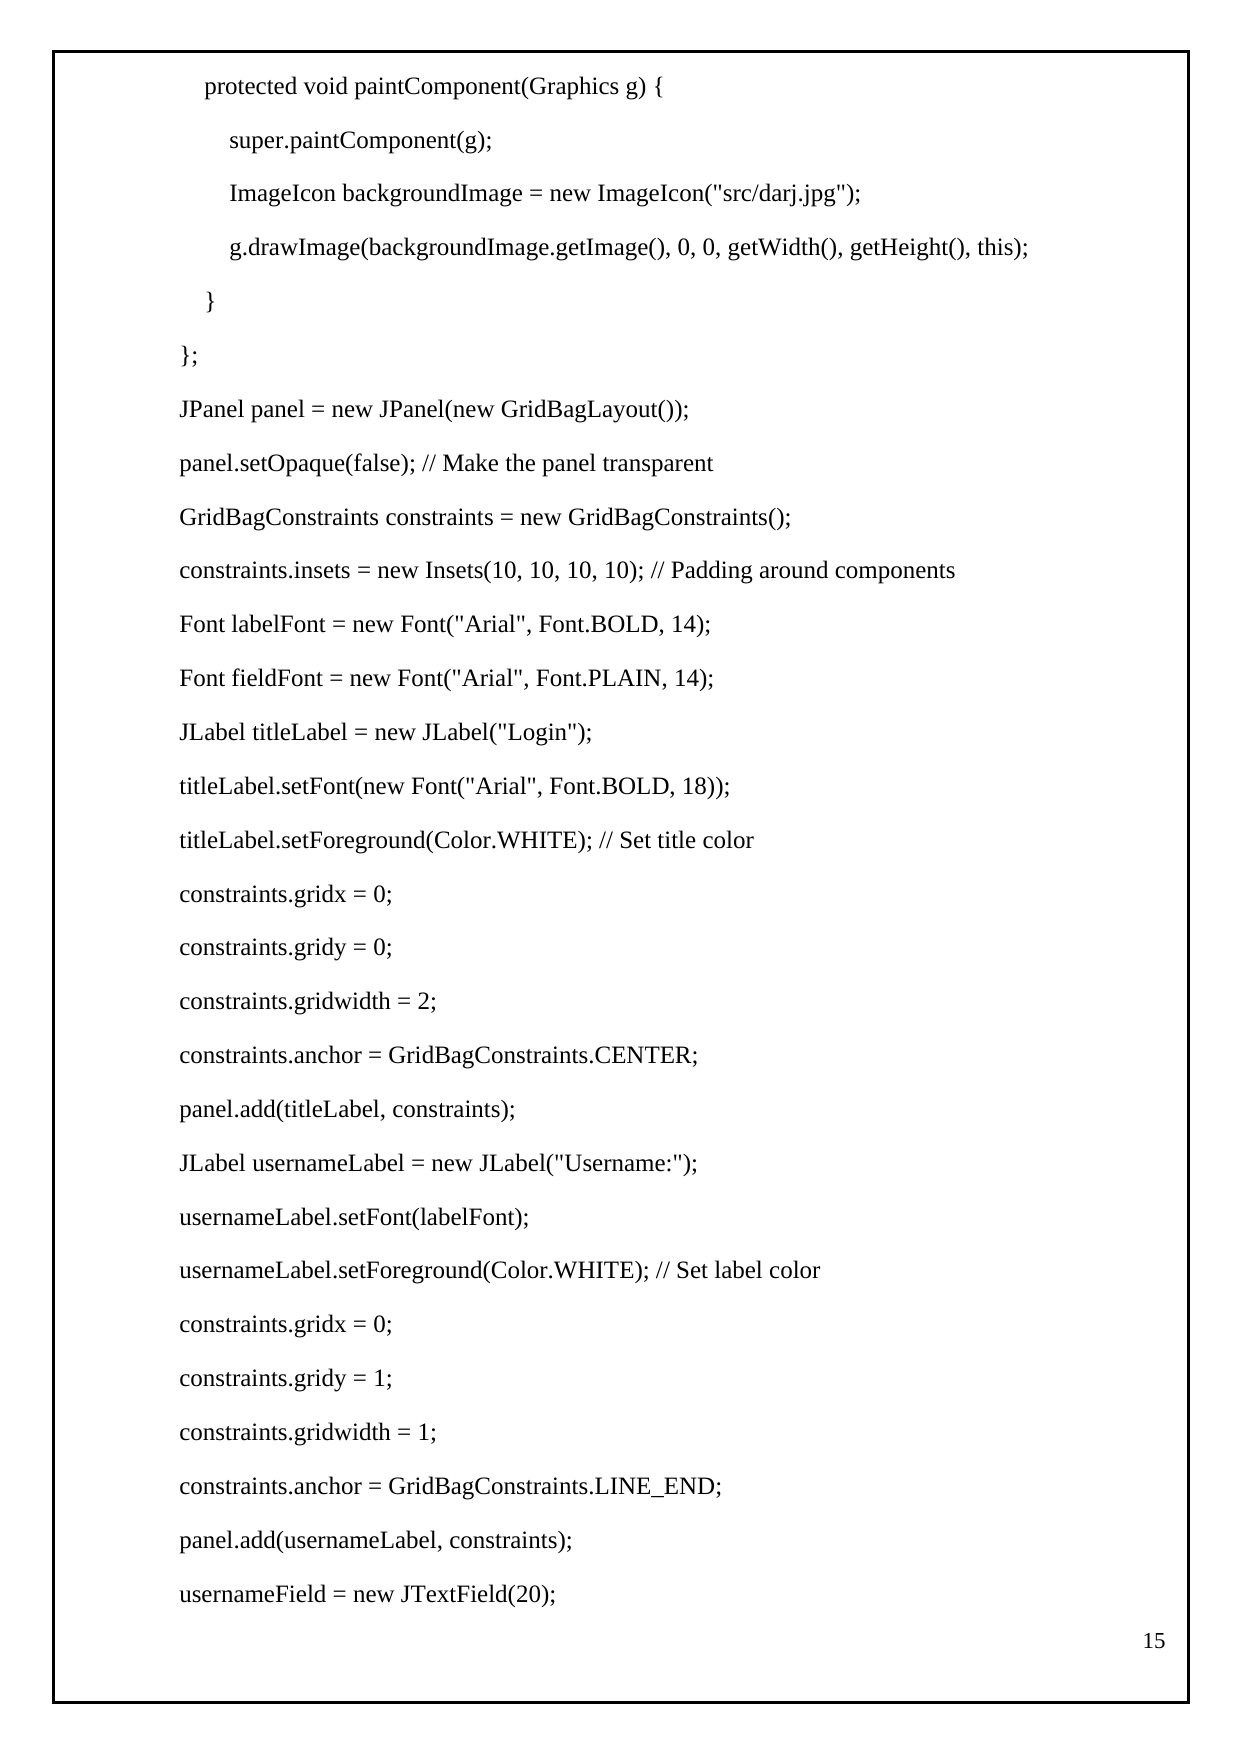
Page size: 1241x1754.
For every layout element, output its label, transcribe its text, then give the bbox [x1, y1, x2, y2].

list JLabel titleLabel = new JLabel("Login"); [129, 1148, 1178, 1177]
list ImageIcon backgroundImage = new ImageIcon("src/darj.jpg"); [129, 609, 1178, 638]
list public LoginScreen() { [129, 125, 1178, 153]
list constraints.anchor = GridBagConstraints.CENTER; [129, 1471, 1178, 1500]
list setSize(400, 300); [129, 232, 1178, 261]
list constraints.gridwidth = 2; [129, 1417, 1178, 1446]
list super.paintComponent(g); [129, 556, 1178, 584]
list panel.setOpaque(false); // Make the panel transparent [129, 879, 1178, 907]
list setDefaultCloseOperation(JFrame.EXIT_ON_CLOSE); [129, 286, 1178, 315]
list JLabel usernameLabel = new JLabel("Username:"); [129, 1579, 1178, 1607]
list Font labelFont = new Font("Arial", Font.BOLD, 14); [129, 1040, 1178, 1069]
list protected void paintComponent(Graphics g) { [129, 502, 1178, 530]
list constraints.insets = new Insets(10, 10, 10, 10); // Padding around components [129, 986, 1178, 1015]
list JPanel panel = new JPanel(new GridBagLayout()); [129, 825, 1178, 853]
list @Override [129, 448, 1178, 477]
list titleLabel.setFont(new Font("Arial", Font.BOLD, 18)); [129, 1202, 1178, 1231]
list constraints.gridx = 0; [129, 1309, 1178, 1338]
list panel.add(titleLabel, constraints); [129, 1525, 1178, 1554]
list Font fieldFont = new Font("Arial", Font.PLAIN, 14); [129, 1094, 1178, 1123]
list } [129, 717, 1178, 746]
list }; [129, 771, 1178, 800]
list private JPasswordField passwordField; [129, 71, 1178, 99]
list GridBagConstraints constraints = new GridBagConstraints(); [129, 932, 1178, 961]
list JPanel backgroundPanel = new JPanel(new BorderLayout()) { [129, 394, 1178, 423]
list constraints.gridy = 0; [129, 1363, 1178, 1392]
list g.drawImage(backgroundImage.getImage(), 0, 0, getWidth(), getHeight(), this); [129, 663, 1178, 692]
list setTitle("Login"); [129, 178, 1178, 207]
list setLocationRelativeTo(null); [129, 340, 1178, 369]
list titleLabel.setForeground(Color.WHITE); // Set title color [129, 1256, 1178, 1284]
